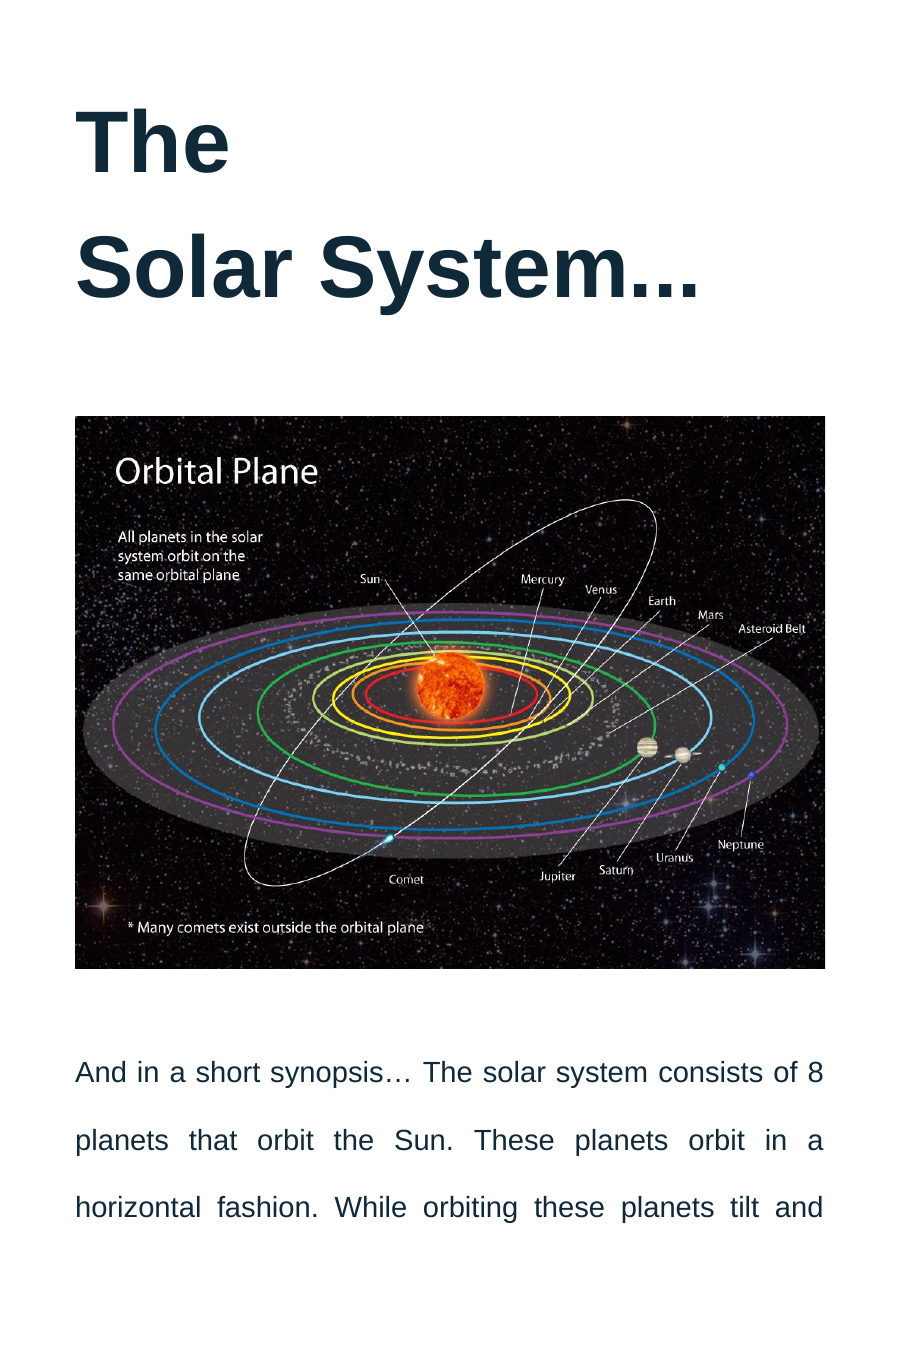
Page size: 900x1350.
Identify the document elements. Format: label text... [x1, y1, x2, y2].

text Solar System... [75, 216, 825, 316]
picture [75, 416, 826, 969]
text The [75, 90, 825, 191]
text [75, 969, 825, 1223]
